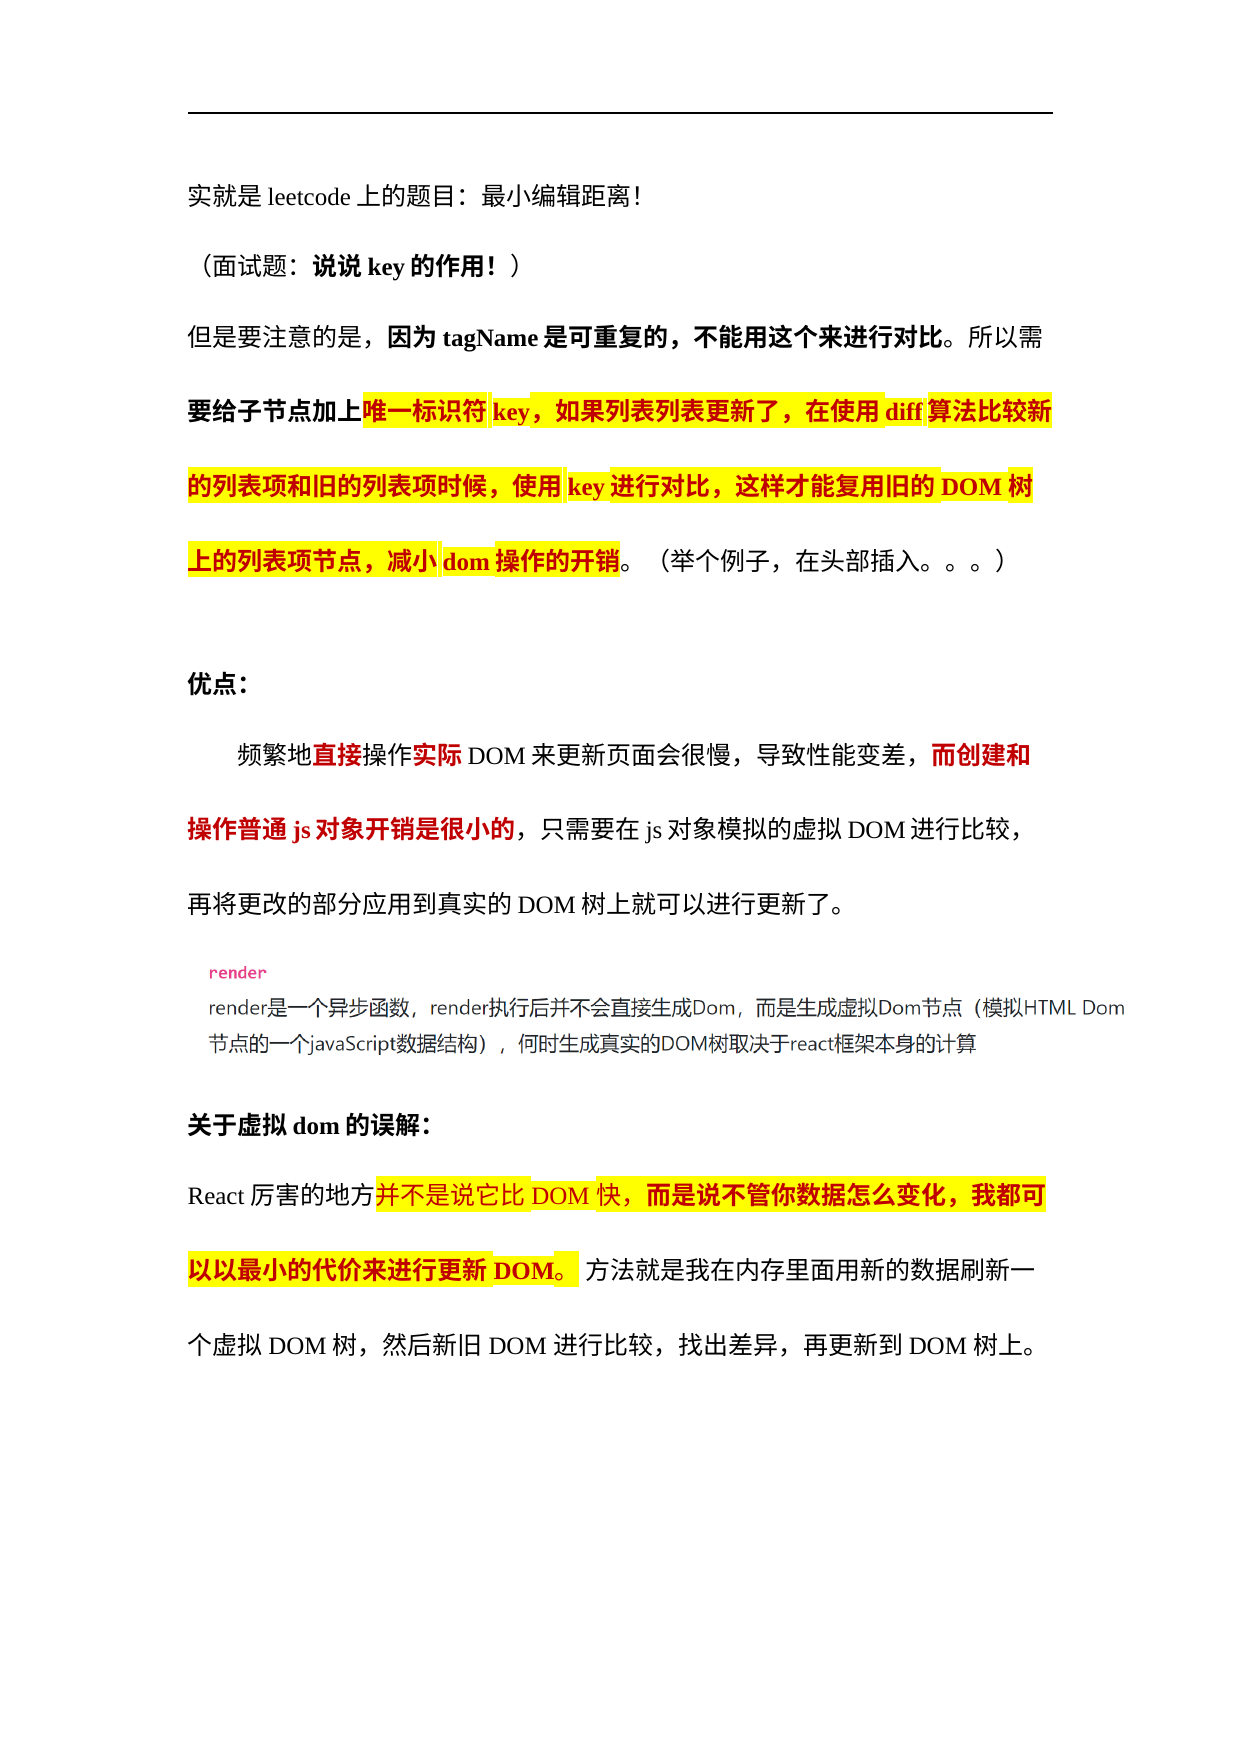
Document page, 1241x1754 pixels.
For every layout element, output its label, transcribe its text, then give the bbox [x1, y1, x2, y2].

subtitle 关于虚拟dom的误解： [187, 1091, 1053, 1156]
subtitle 优点： [187, 650, 1053, 715]
text React 厉害的地方并不是说它比 DOM 快，而是说不管你数据怎么变化，我都可以以最小的代价来进行更新 DOM。 方法就是我在内存里面用新的数据刷新一个虚拟 DOM 树，然后新旧 DOM 进行比较，找出差异，再更新到 DOM 树上。 [187, 1161, 1053, 1376]
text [187, 162, 1053, 227]
text （面试题：说说key的作用！） [187, 232, 1053, 297]
text 但是要注意的是，因为tagName是可重复的，不能用这个来进行对比。所以需要给子节点加上唯一标识符key，如果列表列表更新了，在使用diff算法比较新的列表项和旧的列表项时候，使用key进行对比，这样才能复用旧的 DOM 树上的列表项节点，减小dom操作的开销。（举个例子，在头部插入。。。） [187, 303, 1053, 592]
picture [187, 952, 1133, 1059]
text 频繁地直接操作实际DOM来更新页面会很慢，导致性能变差，而创建和操作普通js对象开销是很小的，只需要在js对象模拟的虚拟DOM进行比较，再将更改的部分应用到真实的DOM树上就可以进行更新了。 [187, 721, 1053, 935]
